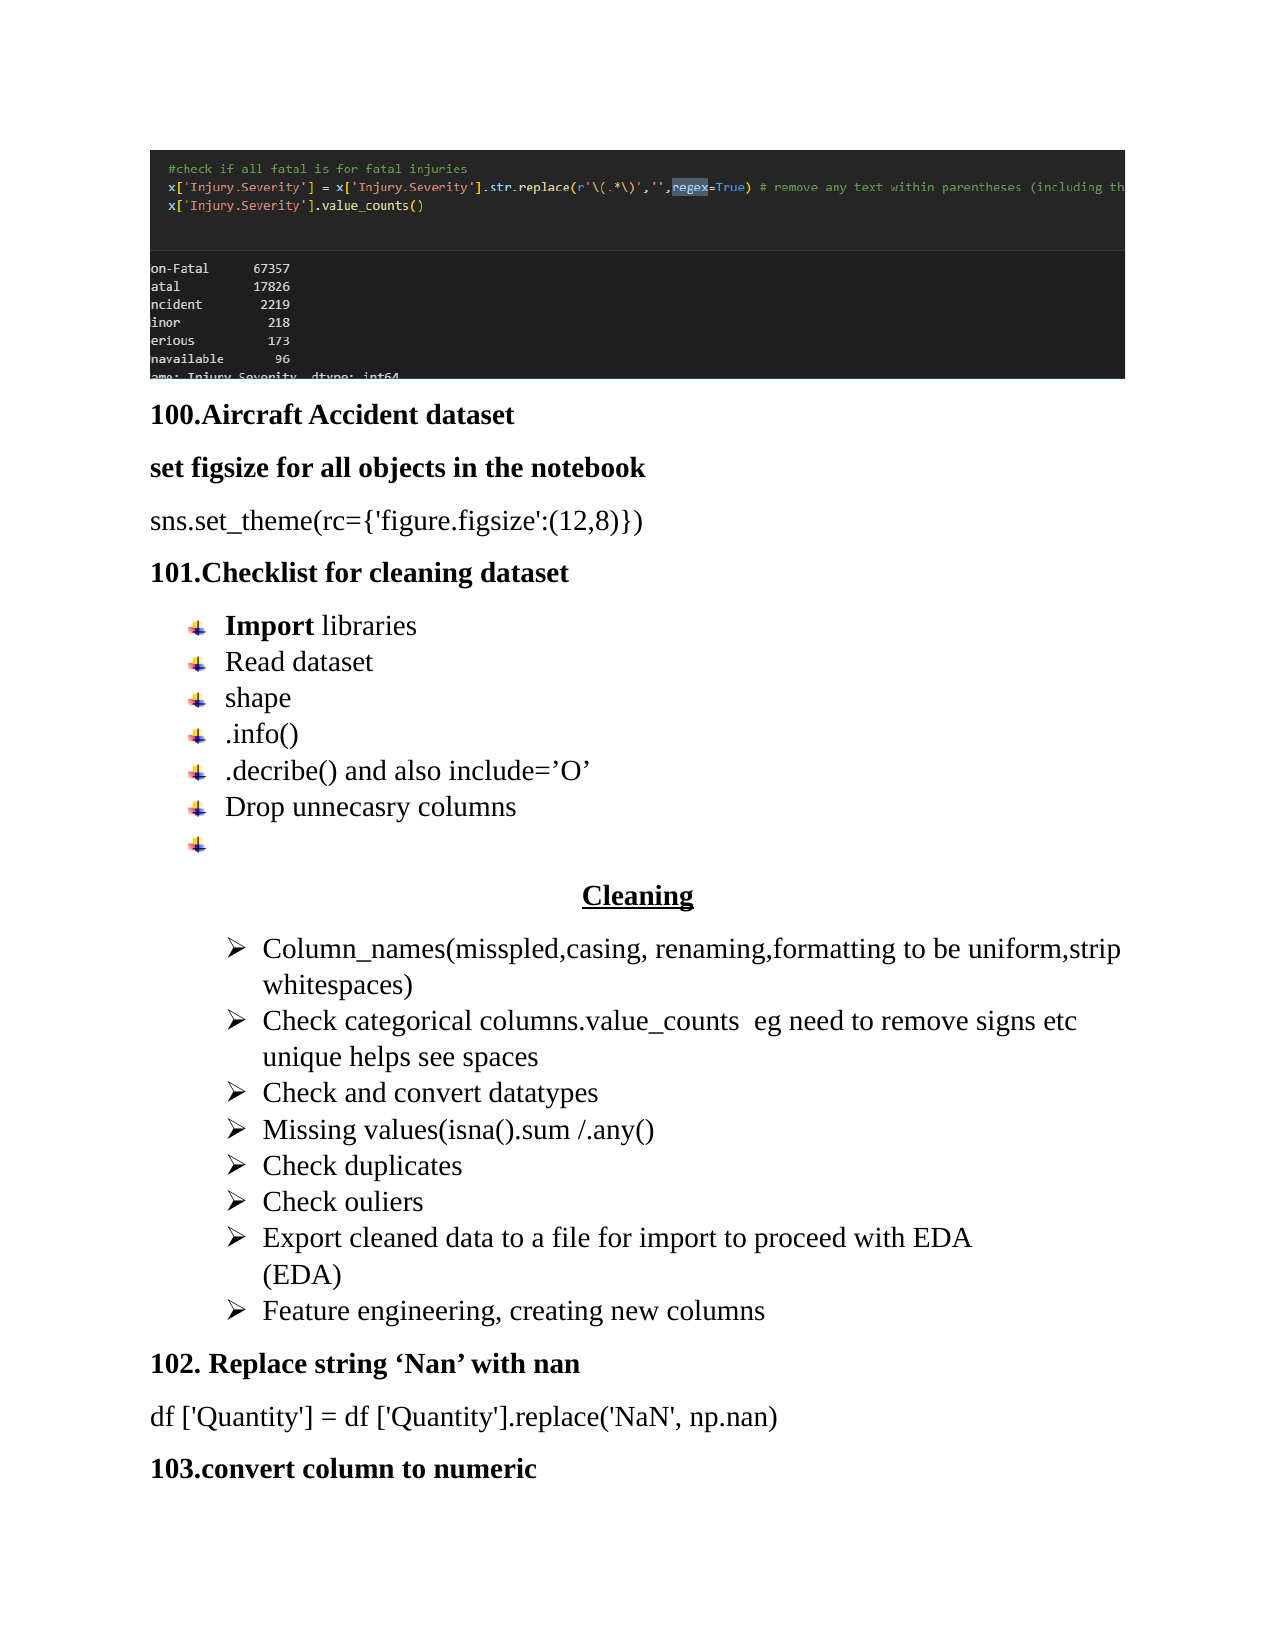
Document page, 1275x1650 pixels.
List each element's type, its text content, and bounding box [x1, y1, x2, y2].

text 100.Aircraft Accident dataset [150, 397, 1125, 431]
text sns.set_theme(rc={'figure.figsize':(12,8)}) [150, 503, 1125, 536]
picture [188, 763, 206, 781]
text 103.convert column to numeric [150, 1451, 1125, 1485]
list (EDA) [262, 1257, 1125, 1290]
list Missing values(isna().sum /.any() [225, 1112, 1125, 1145]
picture [150, 150, 1125, 379]
picture [188, 727, 206, 744]
list .decribe() and also include=’O’ [187, 753, 1125, 786]
picture [188, 835, 206, 853]
text 102. Replace string ‘Nan’ with nan [150, 1346, 1125, 1379]
list Read dataset [187, 644, 1125, 678]
list Check categorical columns.value_counts eg need to remove signs etc unique helps see spaces [225, 1003, 1125, 1073]
text 101.Checklist for cleaning dataset [150, 555, 1125, 589]
text set figsize for all objects in the notebook [150, 450, 1125, 483]
list Drop unnecasry columns [187, 789, 1125, 822]
picture [188, 619, 206, 636]
list Column_names(misspled,casing, renaming,formatting to be uniform,strip whitespaces) [225, 931, 1125, 1001]
list Check and convert datatypes [225, 1076, 1125, 1109]
list Check ouliers [225, 1184, 1125, 1218]
list Feature engineering, creating new columns [225, 1293, 1125, 1327]
picture [188, 799, 206, 817]
list Export cleaned data to a file for import to proceed with EDA [225, 1221, 1125, 1254]
list shape [187, 681, 1125, 714]
list .info() [187, 717, 1125, 750]
text df ['Quantity'] = df ['Quantity'].replace('NaN', np.nan) [150, 1399, 1125, 1432]
list Import libraries [187, 608, 1125, 642]
picture [188, 655, 206, 672]
picture [188, 691, 206, 708]
text Cleaning [150, 878, 1125, 911]
list Check duplicates [225, 1148, 1125, 1182]
